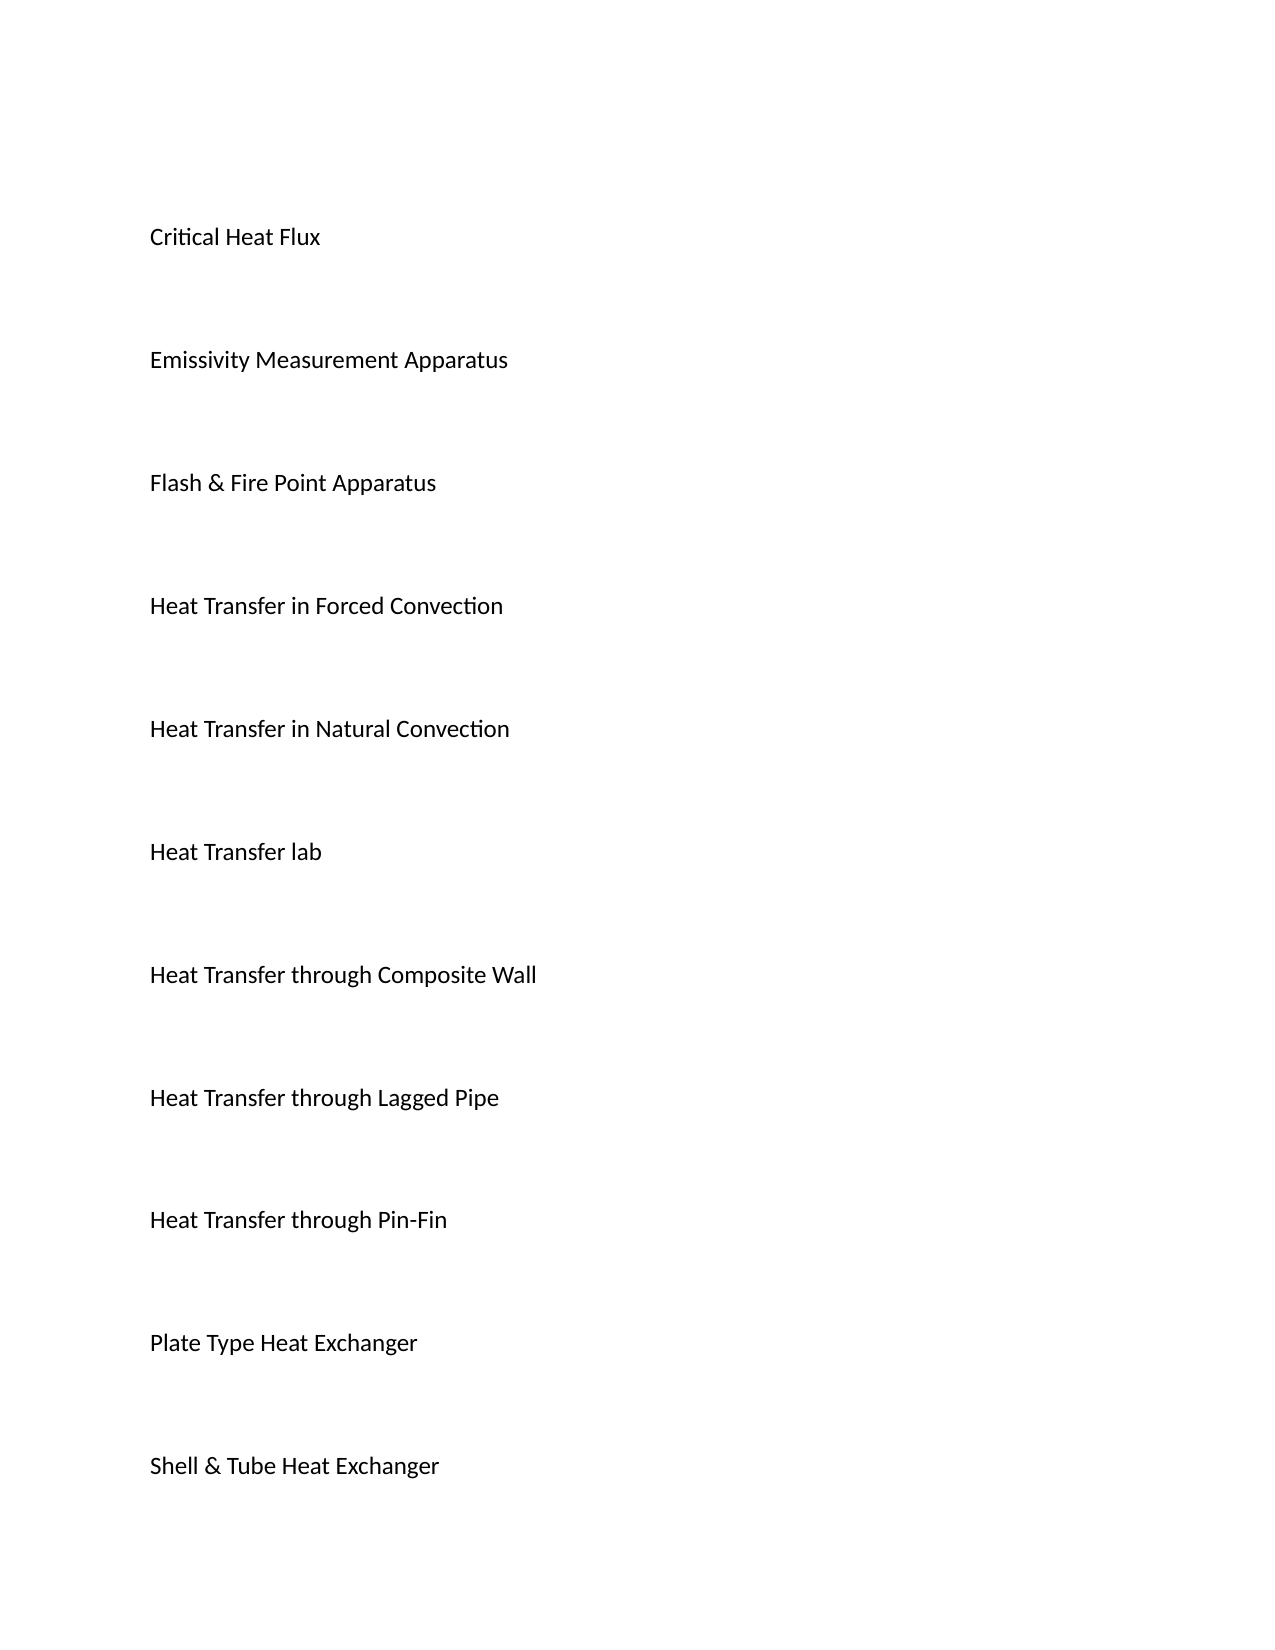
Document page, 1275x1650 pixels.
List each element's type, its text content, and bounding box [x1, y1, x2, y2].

text Heat Transfer through Composite Wall [150, 959, 1125, 989]
text Critical Heat Flux [150, 221, 1125, 252]
text Heat Transfer through Pin-Fin [150, 1204, 1125, 1235]
text Plate Type Heat Exchanger [150, 1327, 1125, 1358]
text Heat Transfer in Natural Convection [150, 713, 1125, 743]
text Emissivity Measurement Apparatus [150, 344, 1125, 375]
text Heat Transfer in Forced Convection [150, 590, 1125, 621]
text Heat Transfer lab [150, 836, 1125, 866]
text Flash & Fire Point Apparatus [150, 467, 1125, 498]
text Shell & Tube Heat Exchanger [150, 1450, 1125, 1481]
text Heat Transfer through Lagged Pipe [150, 1082, 1125, 1112]
